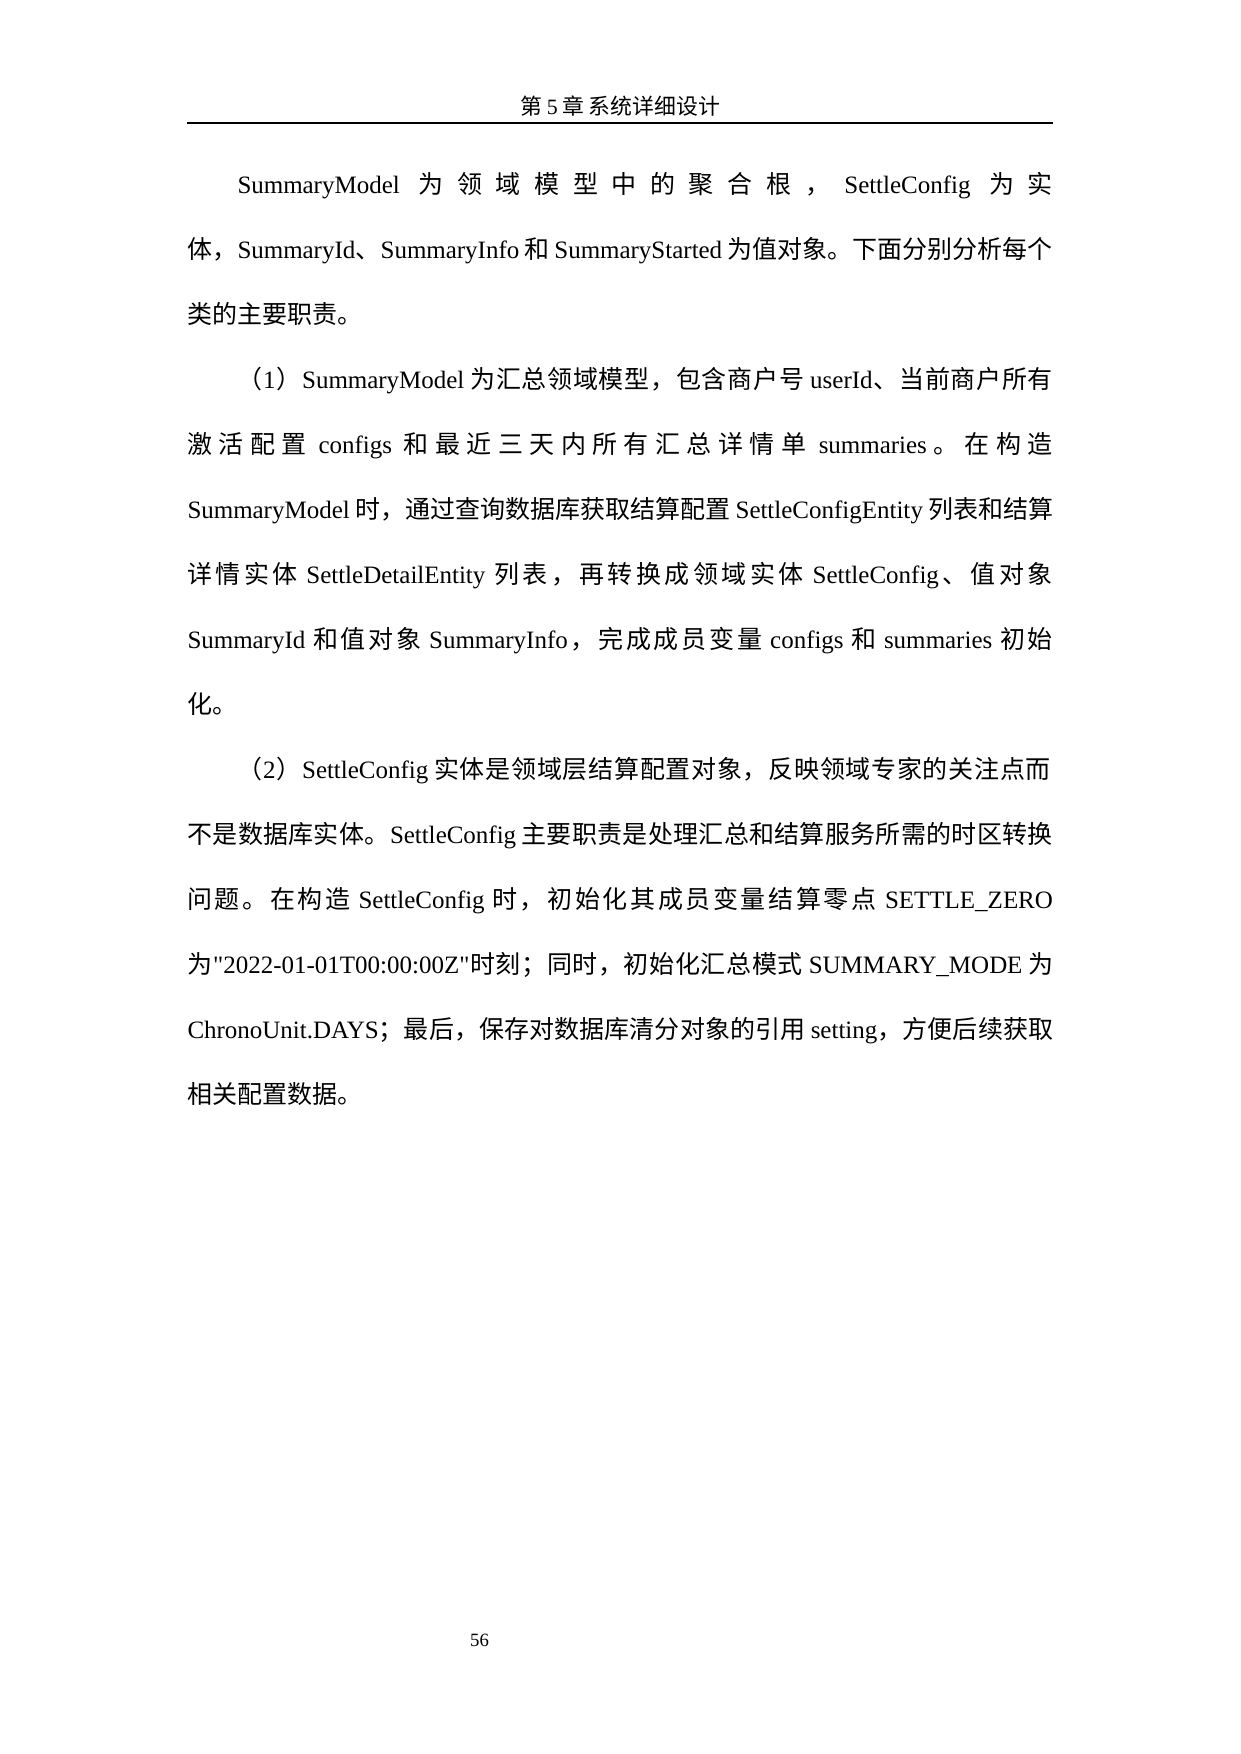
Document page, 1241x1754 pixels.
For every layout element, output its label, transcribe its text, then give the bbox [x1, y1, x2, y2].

text SummaryModel为领域模型中的聚合根，SettleConfig为实体，SummaryId、SummaryInfo和SummaryStarted为值对象。下面分别分析每个类的主要职责。 [187, 150, 1053, 345]
text （1）SummaryModel为汇总领域模型，包含商户号userId、当前商户所有激活配置configs和最近三天内所有汇总详情单summaries。在构造SummaryModel时，通过查询数据库获取结算配置SettleConfigEntity列表和结算详情实体SettleDetailEntity列表，再转换成领域实体SettleConfig、值对象SummaryId和值对象SummaryInfo，完成成员变量configs和summaries初始化。 [187, 345, 1053, 735]
text （2）SettleConfig实体是领域层结算配置对象，反映领域专家的关注点而不是数据库实体。SettleConfig主要职责是处理汇总和结算服务所需的时区转换问题。在构造SettleConfig时，初始化其成员变量结算零点SETTLE_ZERO为"2022-01-01T00:00:00Z"时刻；同时，初始化汇总模式SUMMARY_MODE为ChronoUnit.DAYS；最后，保存对数据库清分对象的引用setting，方便后续获取相关配置数据。 [187, 735, 1053, 1125]
